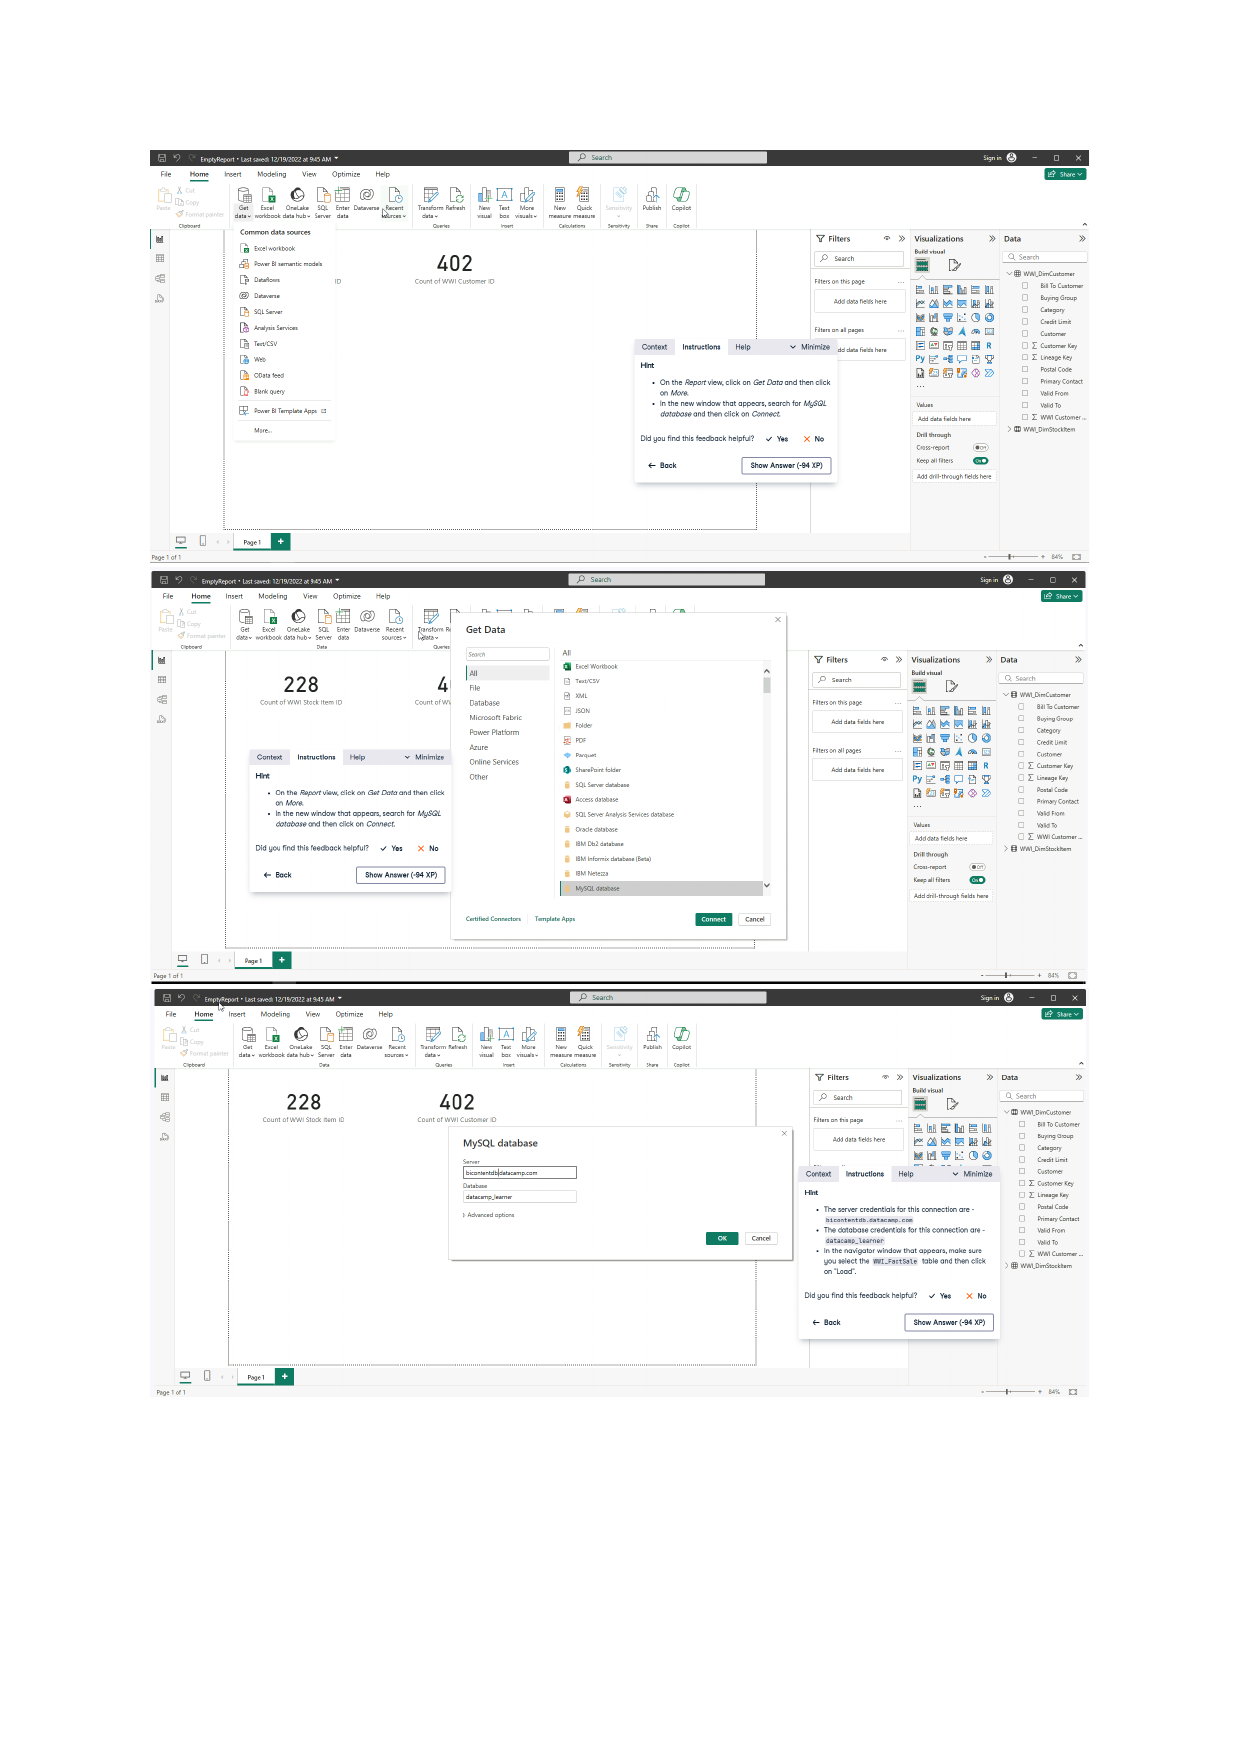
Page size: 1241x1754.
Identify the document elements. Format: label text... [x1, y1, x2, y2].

picture [150, 988, 1090, 1397]
picture [150, 567, 1088, 984]
picture [150, 150, 1090, 563]
